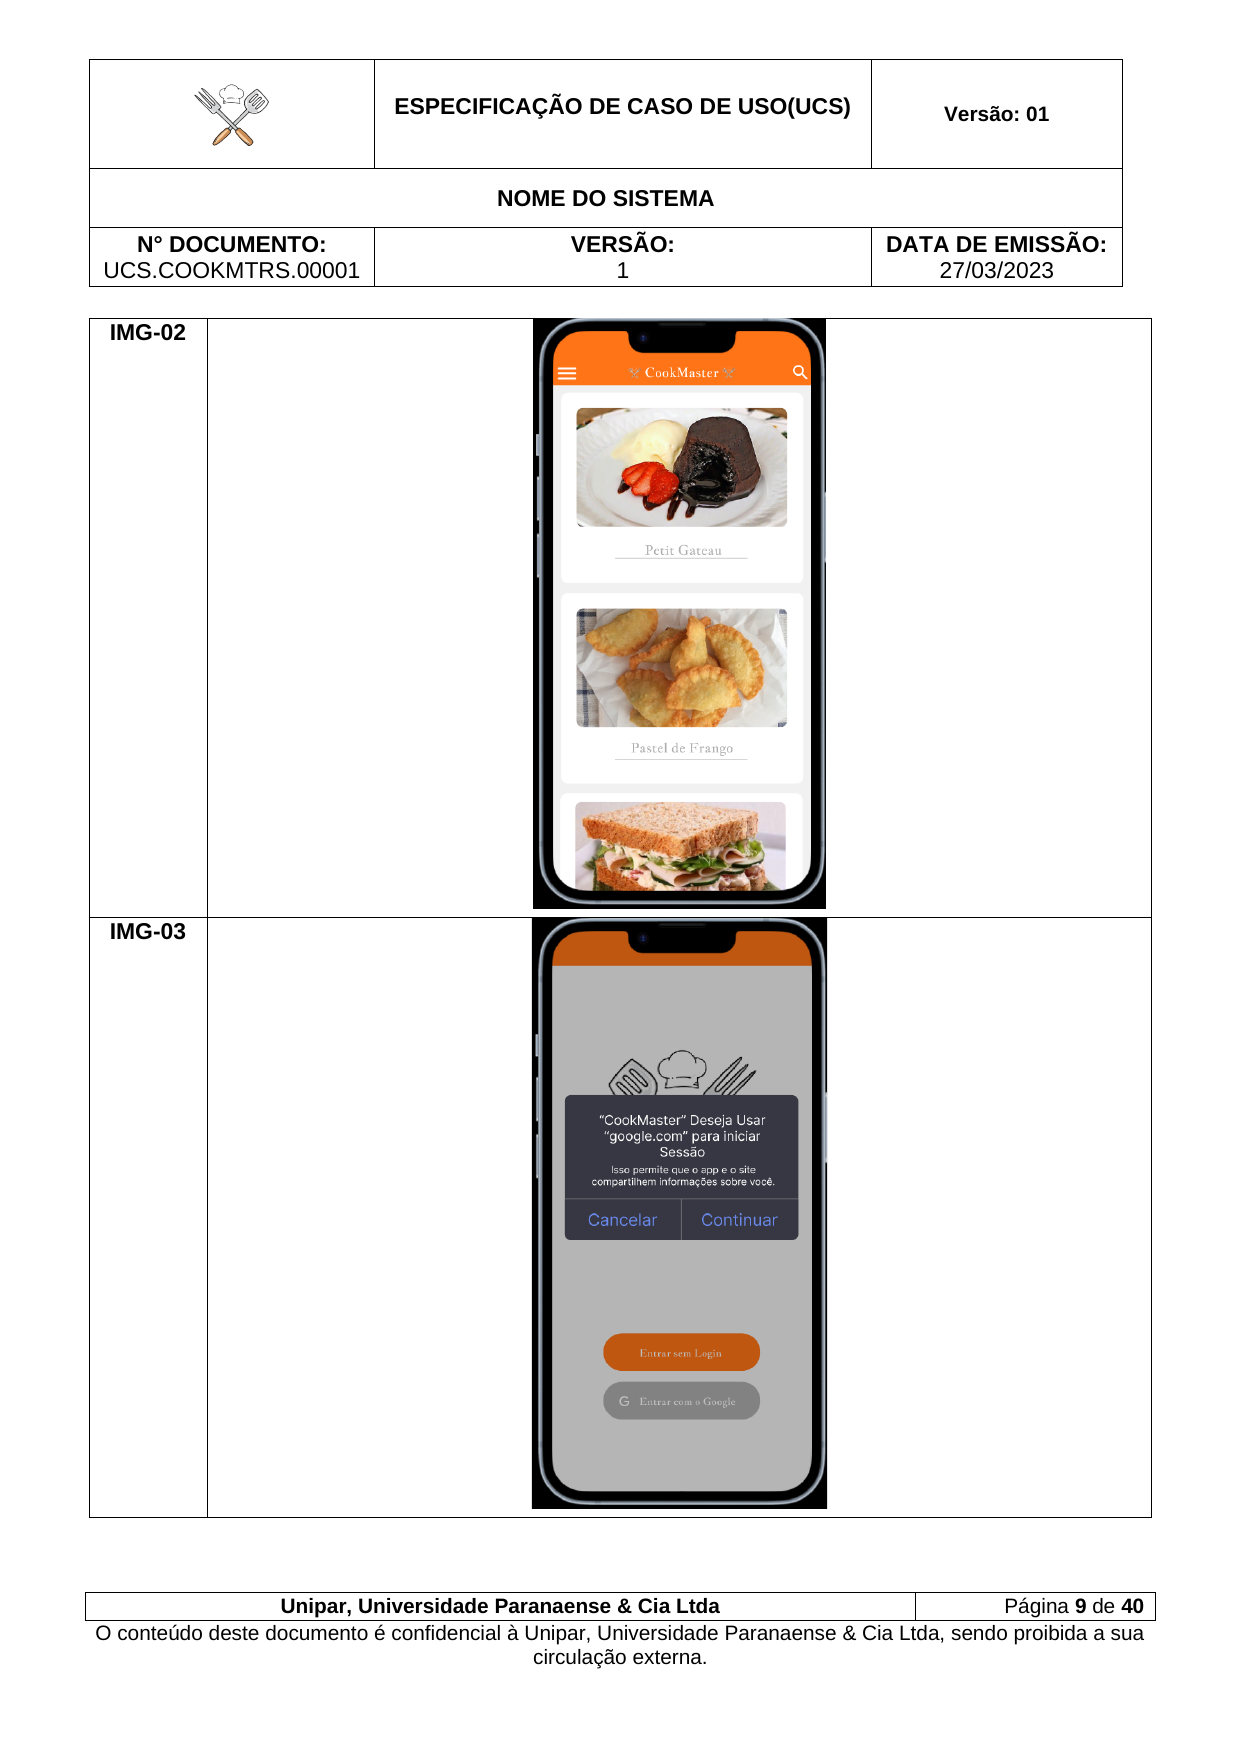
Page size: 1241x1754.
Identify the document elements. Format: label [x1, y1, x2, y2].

table_cell [90, 319, 207, 917]
table_cell [208, 319, 1151, 917]
table_cell [208, 918, 1151, 1517]
picture [533, 318, 826, 909]
picture [177, 60, 286, 168]
table_cell [90, 918, 207, 1517]
picture [531, 918, 828, 1509]
